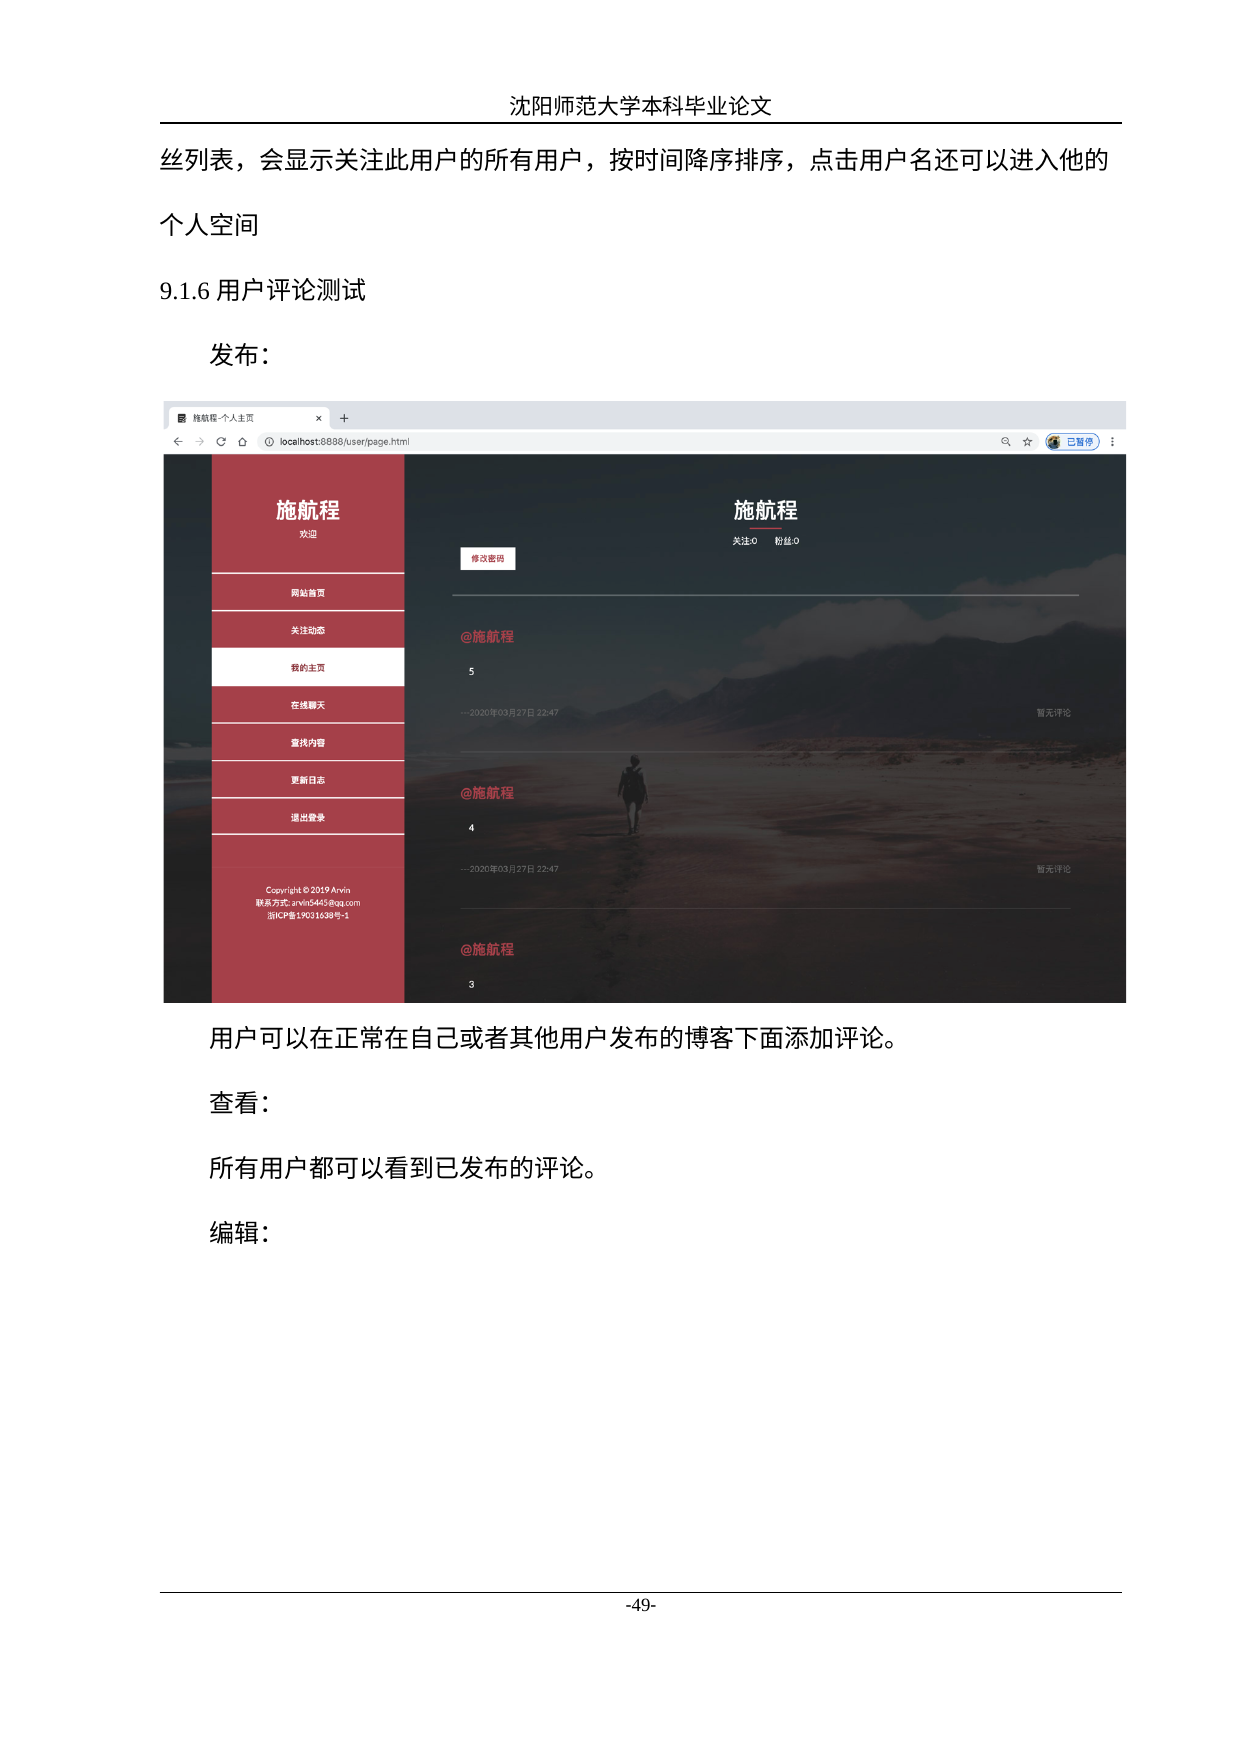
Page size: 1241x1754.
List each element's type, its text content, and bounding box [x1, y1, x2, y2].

text 发布： [159, 321, 1122, 386]
subtitle 9.1.6 用户评论测试 [159, 256, 1122, 321]
text 所有用户都可以看到已发布的评论。 [159, 1134, 1122, 1199]
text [159, 126, 1122, 256]
text 查看： [159, 1069, 1122, 1134]
picture [163, 401, 1127, 1003]
text 编辑： [159, 1199, 1122, 1264]
